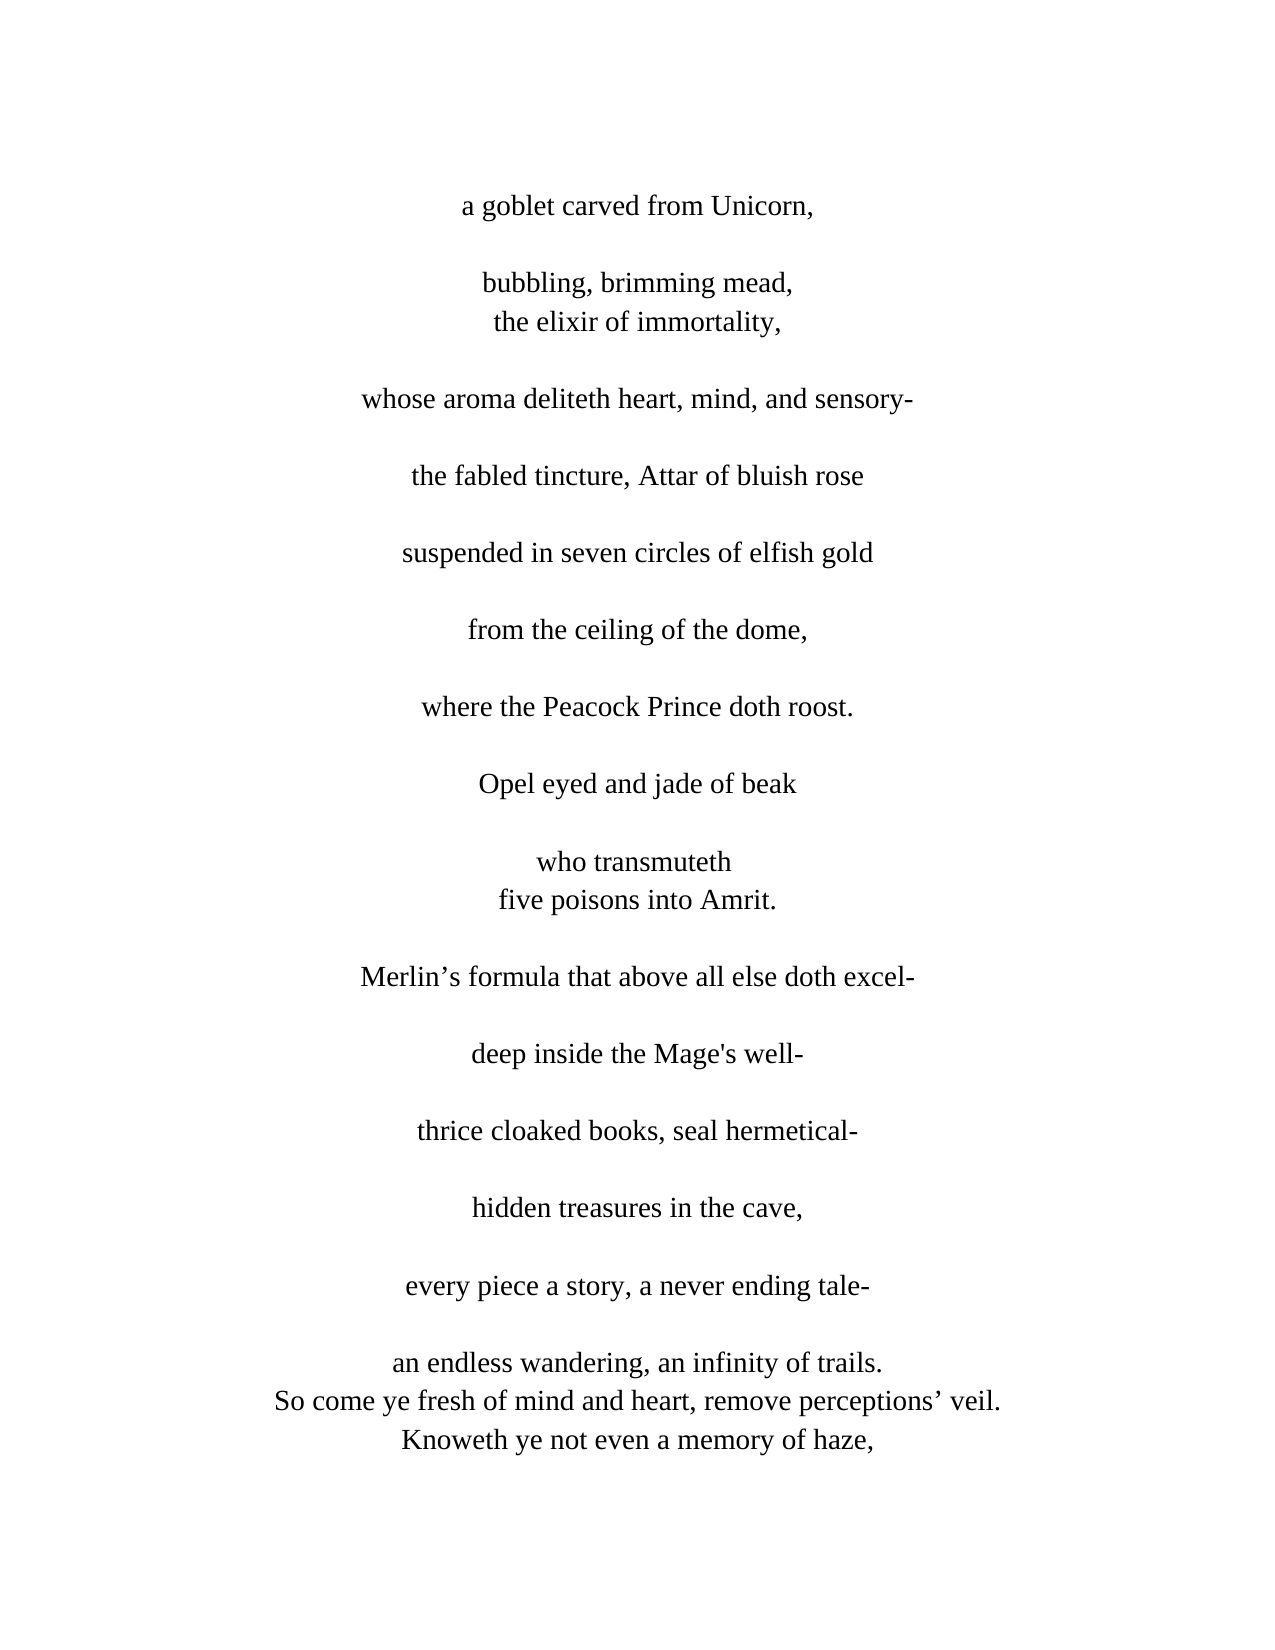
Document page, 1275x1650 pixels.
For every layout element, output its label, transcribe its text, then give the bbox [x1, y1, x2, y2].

text hidden treasures in the cave, [150, 1152, 1125, 1224]
text thrice cloaked books, seal hermetical- [150, 1075, 1125, 1147]
text suspended in seven circles of elfish gold [150, 497, 1125, 569]
text Merlin’s formula that above all else doth excel- [150, 921, 1125, 993]
text Knoweth ye not even a memory of haze, [150, 1422, 1125, 1455]
text whose aroma deliteth heart, mind, and sensory- [150, 343, 1125, 415]
text Opel eyed and jade of beak [150, 728, 1125, 800]
text the fabled tincture, Attar of bluish rose [150, 420, 1125, 492]
text deep inside the Mage's well- [150, 998, 1125, 1070]
text who transmuteth five poisons into Amrit. [150, 805, 1125, 916]
text a goblet carved from Unicorn, [150, 150, 1125, 222]
text bubbling, brimming mead, [150, 227, 1125, 299]
text the elixir of immortality, [150, 304, 1125, 338]
text an endless wandering, an infinity of trails. [150, 1306, 1125, 1378]
text where the Peacock Prince doth roost. [150, 651, 1125, 723]
text from the ceiling of the dome, [150, 574, 1125, 646]
text So come ye fresh of mind and heart, remove perceptions’ veil. [150, 1383, 1125, 1417]
text every piece a story, a never ending tale- [150, 1229, 1125, 1301]
